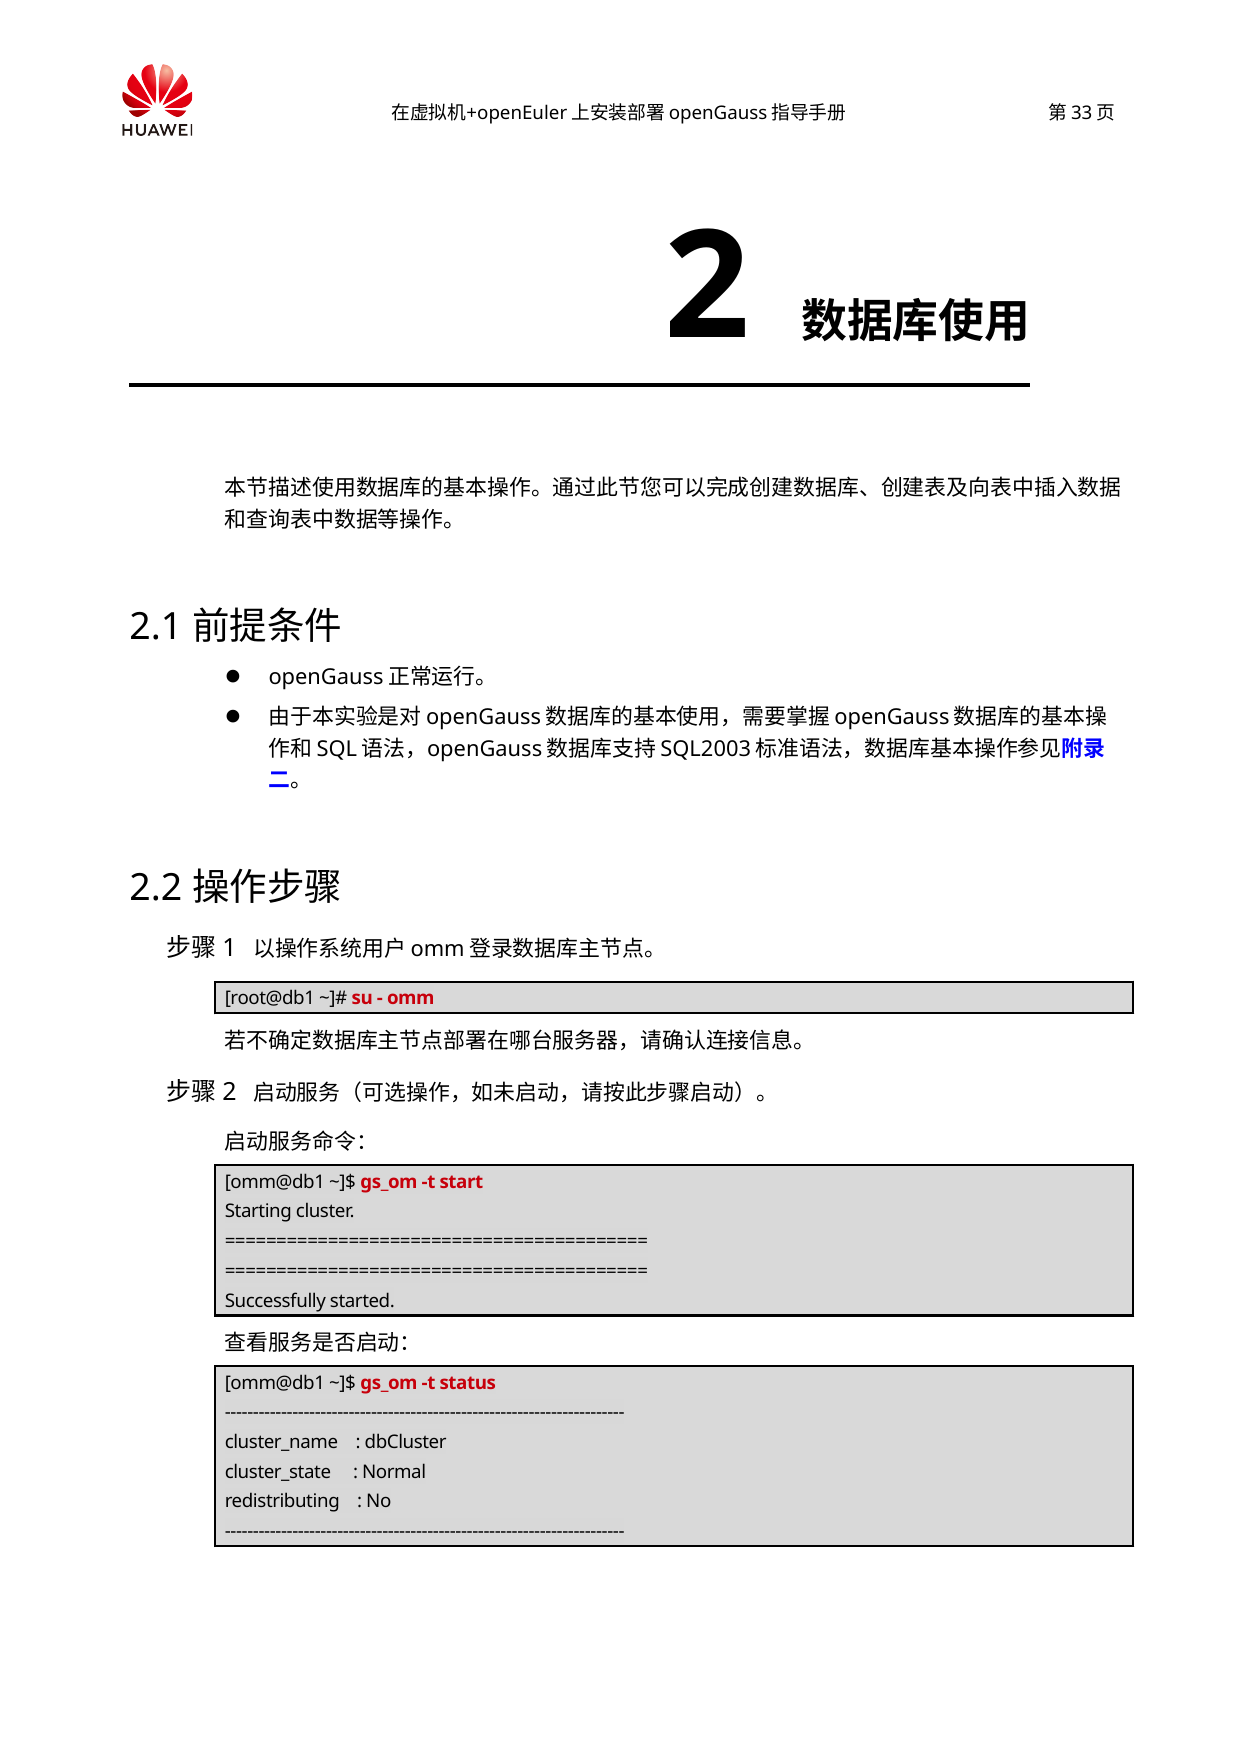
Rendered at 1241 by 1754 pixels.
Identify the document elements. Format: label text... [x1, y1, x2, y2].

subtitle 数据库使用 [129, 177, 1030, 383]
text 由于本实验是对openGauss数据库的基本使用，需要掌握openGauss数据库的基本操作和SQL语法，openGauss数据库支持SQL2003标准语法，数据库基本操作参见附录二。 [224, 699, 1122, 794]
text Starting cluster. [216, 1194, 1132, 1223]
text 查看服务是否启动： [224, 1325, 1122, 1357]
text ----------------------------------------------------------------------- [216, 1513, 1132, 1545]
picture [122, 64, 193, 136]
text 以操作系统用户omm登录数据库主节点。 [236, 928, 1122, 964]
text [omm@db1 ~]$ gs_om -t status [216, 1367, 1132, 1394]
subtitle 前提条件 [129, 596, 1122, 650]
text ========================================= [216, 1253, 1132, 1283]
text ========================================= [216, 1223, 1132, 1253]
text [root@db1 ~]# su - omm [216, 983, 1132, 1012]
text 启动服务（可选操作，如未启动，请按此步骤启动）。 [236, 1071, 1122, 1107]
text 本节描述使用数据库的基本操作。通过此节您可以完成创建数据库、创建表及向表中插入数据和查询表中数据等操作。 [224, 470, 1122, 533]
text 若不确定数据库主节点部署在哪台服务器，请确认连接信息。 [224, 1023, 1122, 1054]
text ----------------------------------------------------------------------- [216, 1394, 1132, 1424]
text redistributing : No [216, 1484, 1132, 1513]
subtitle 操作步骤 [129, 856, 1122, 911]
text openGauss正常运行。 [224, 659, 1122, 690]
text 启动服务命令： [224, 1124, 1122, 1156]
text cluster_state : Normal [216, 1454, 1132, 1484]
text Successfully started. [216, 1283, 1132, 1314]
text [omm@db1 ~]$ gs_om -t start [216, 1166, 1132, 1194]
text cluster_name : dbCluster [216, 1424, 1132, 1454]
